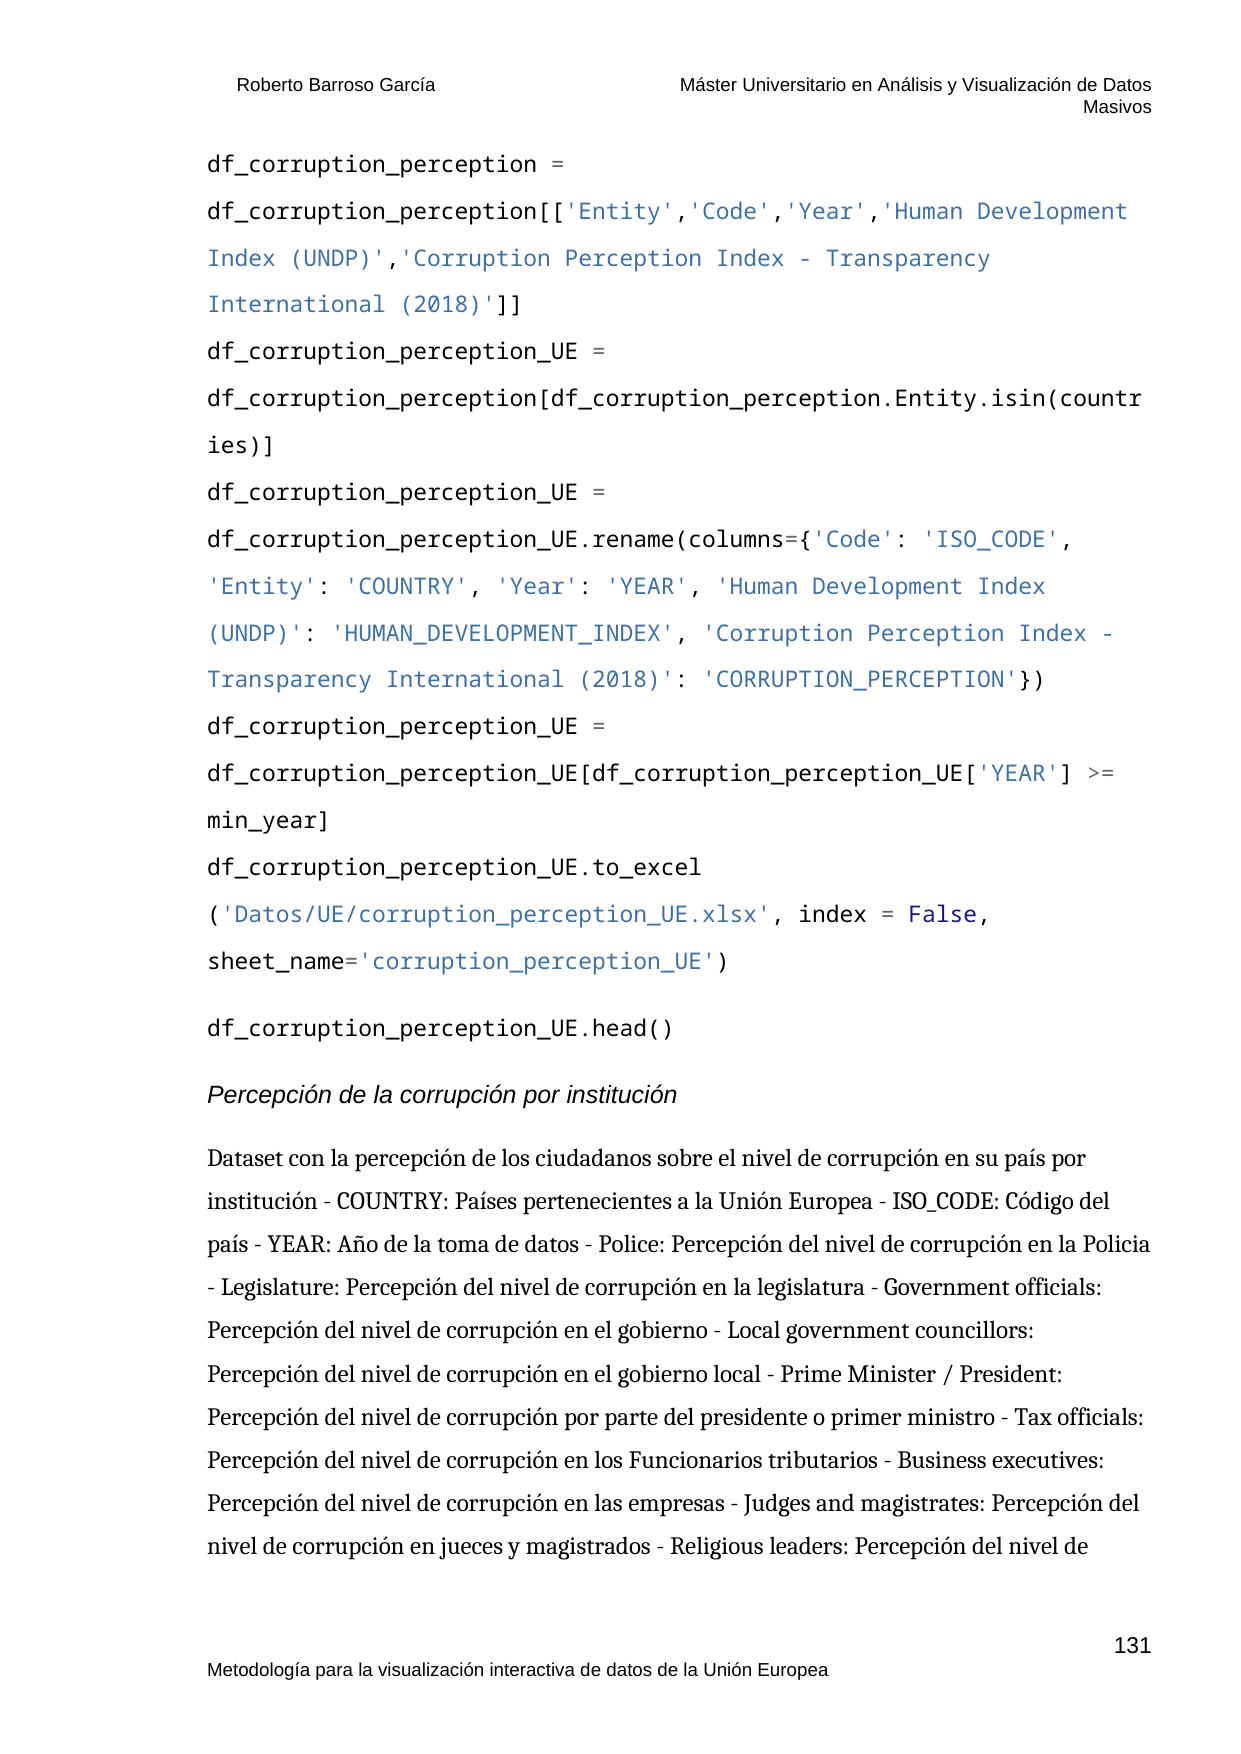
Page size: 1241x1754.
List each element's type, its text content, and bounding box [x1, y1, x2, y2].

text df_corruption_perception_UE.head() [207, 1012, 1152, 1043]
text Percepción de la corrupción por institución [207, 1080, 1152, 1109]
text df_corruption_perception = df_corruption_perception[['Entity','Code','Year','Human Development Index (UNDP)','Corruption Perception Index - Transparency International (2018)']] df_corruption_perception_UE = df_corruption_perception[df_corruption_perception.Entity.isin(countries)] df_corruption_perception_UE = df_corruption_perception_UE.rename(columns={'Code': 'ISO_CODE', 'Entity': 'COUNTRY', 'Year': 'YEAR', 'Human Development Index (UNDP)': 'HUMAN_DEVELOPMENT_INDEX', 'Corruption Perception Index - Transparency International (2018)': 'CORRUPTION_PERCEPTION'}) df_corruption_perception_UE = df_corruption_perception_UE[df_corruption_perception_UE['YEAR'] >= min_year] df_corruption_perception_UE.to_excel('Datos/UE/corruption_perception_UE.xlsx', index = False, sheet_name='corruption_perception_UE') [207, 148, 1152, 976]
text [207, 1144, 1152, 1561]
